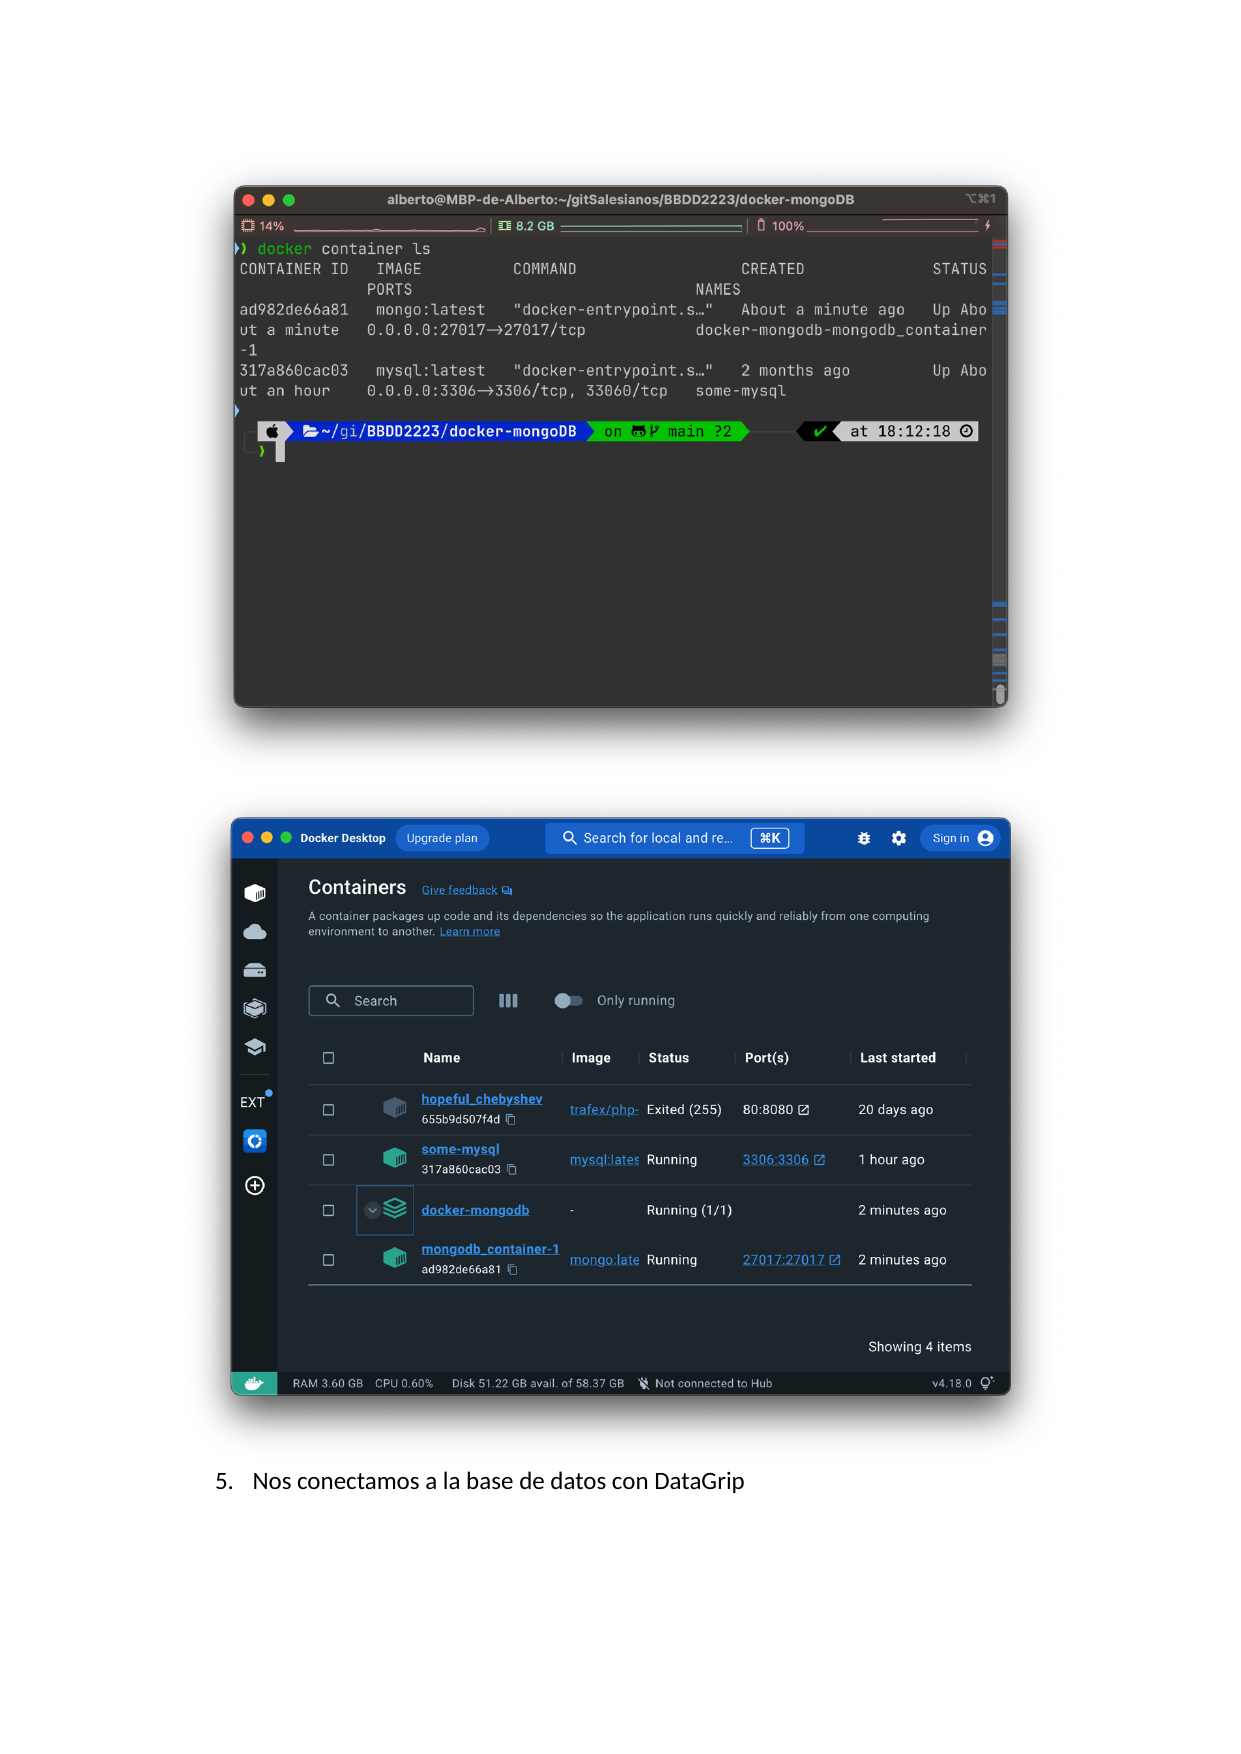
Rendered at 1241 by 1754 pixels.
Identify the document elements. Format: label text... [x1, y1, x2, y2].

list Nos conectamos a la base de datos con DataGrip [215, 1466, 1063, 1496]
picture [177, 147, 1063, 1466]
